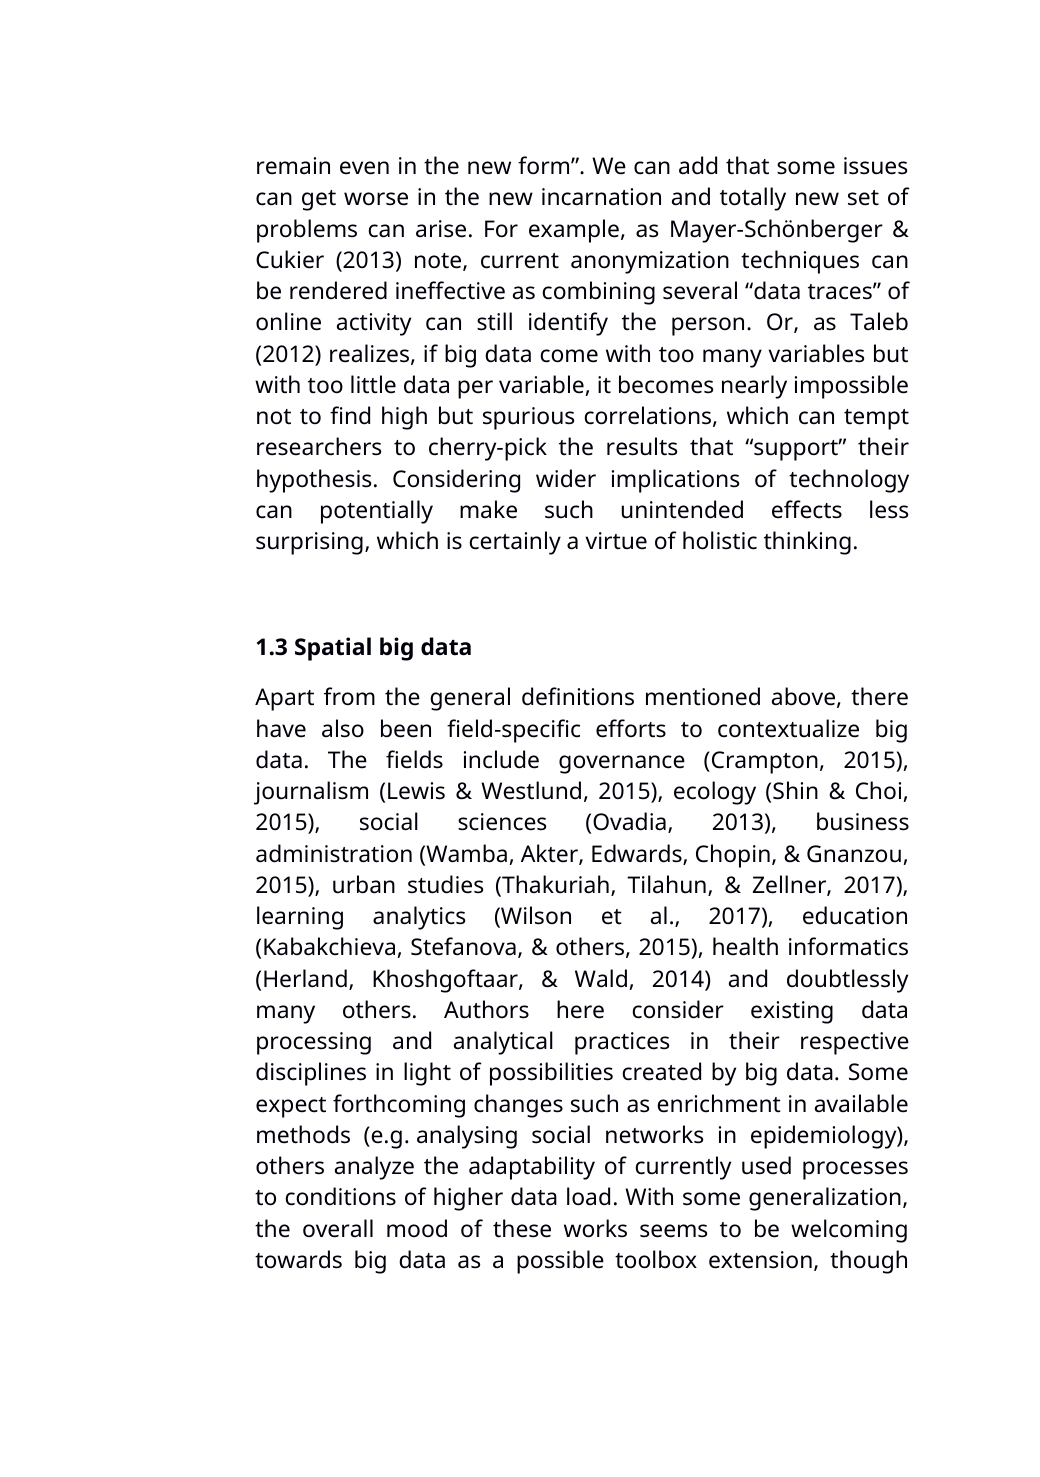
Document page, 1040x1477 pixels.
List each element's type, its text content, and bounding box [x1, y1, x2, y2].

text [255, 681, 910, 1275]
subtitle 1.3 Spatial big data [255, 631, 910, 662]
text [255, 150, 910, 556]
